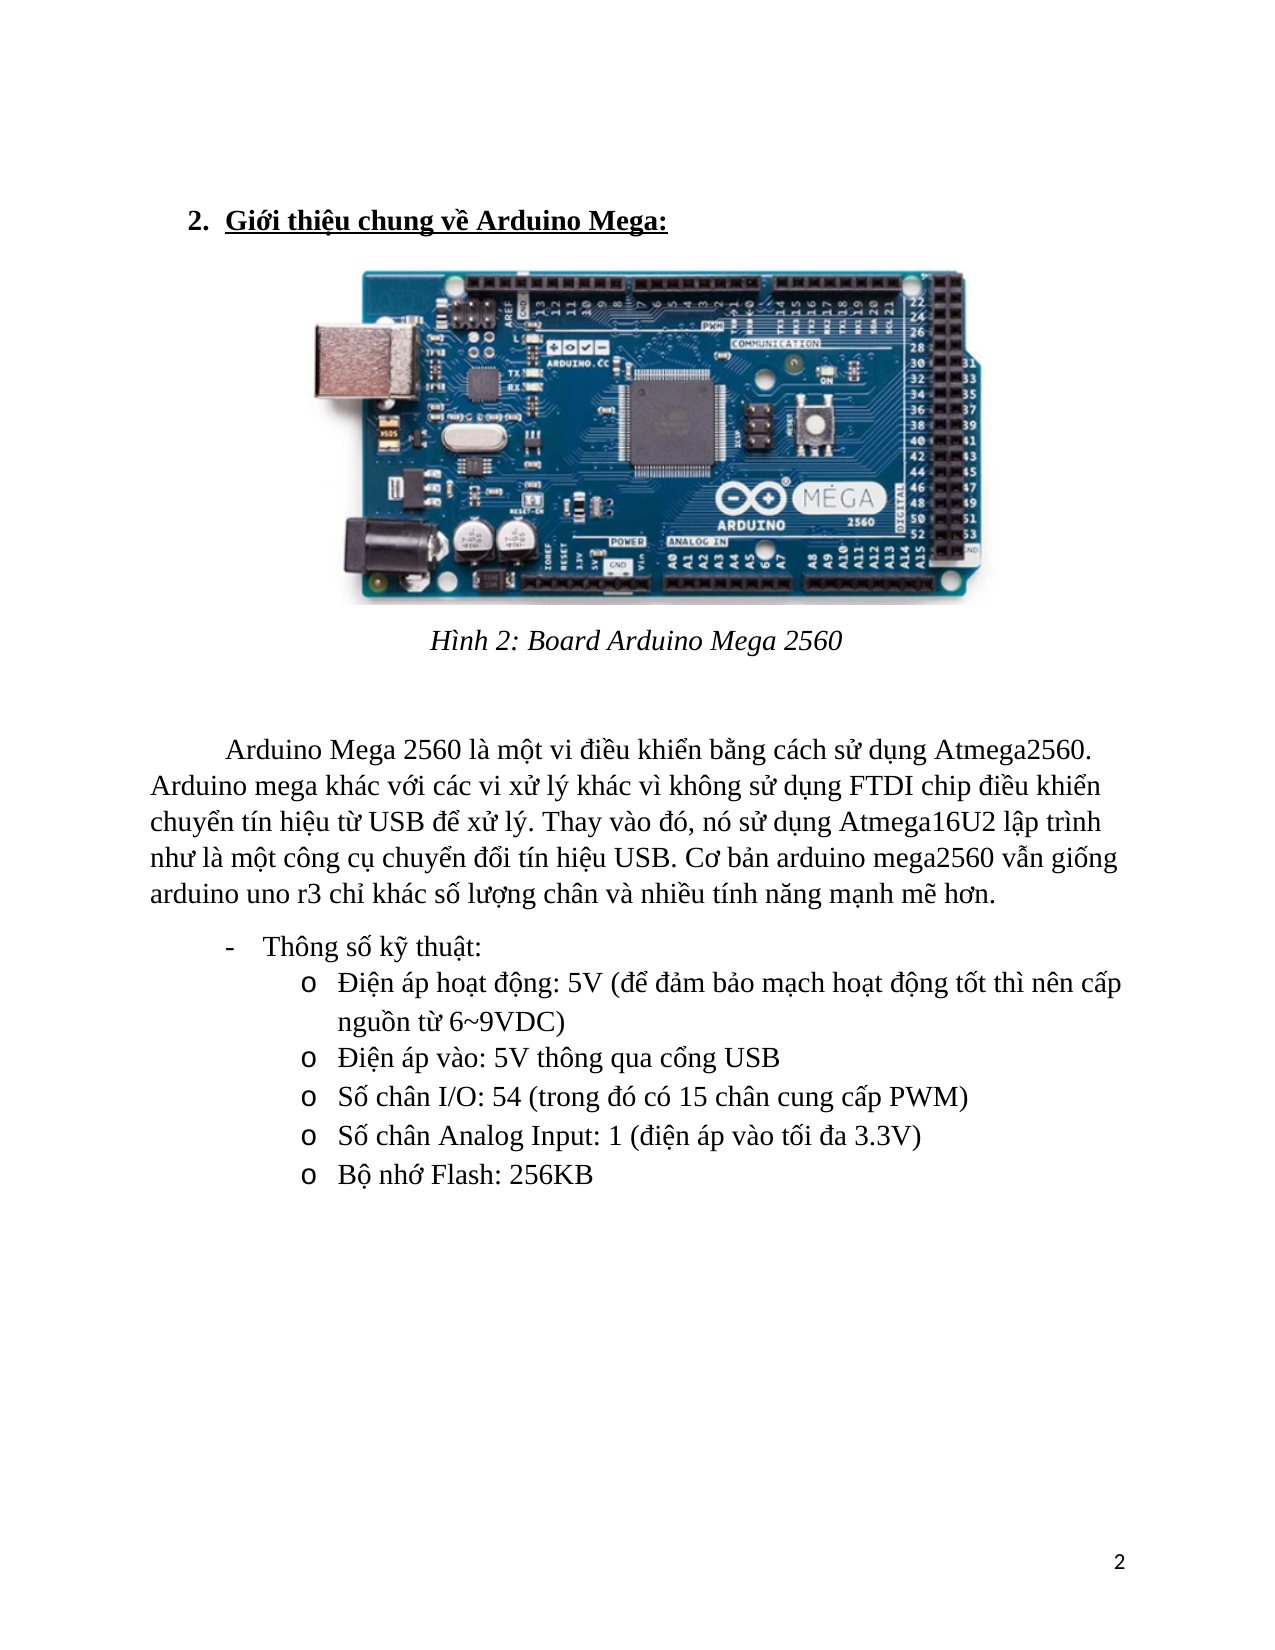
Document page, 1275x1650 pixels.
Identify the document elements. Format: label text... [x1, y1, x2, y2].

list Giới thiệu chung về Arduino Mega: [187, 203, 1125, 236]
list Điện áp hoạt động: 5V (để đảm bảo mạch hoạt động tốt thì nên cấp nguồn từ 6~9VDC) [300, 966, 1125, 1038]
list Điện áp vào: 5V thông qua cổng USB [300, 1040, 1125, 1076]
list Thông số kỹ thuật: [225, 929, 1125, 963]
list Số chân I/O: 54 (trong đó có 15 chân cung cấp PWM) [300, 1079, 1125, 1115]
text Arduino Mega 2560 là một vi điều khiển bằng cách sử dụng Atmega2560. Arduino mega khác với các vi xử lý khác vì không sử dụng FTDI chip điều khiển chuyển tín hiệu từ USB để xử lý. Thay vào đó, nó sử dụng Atmega16U2 lập trình như là một công cụ chuyển đổi tín hiệu USB. Cơ bản arduino mega2560 vẫn giống arduino uno r3 chỉ khác số lượng chân và nhiều tính năng mạnh mẽ hơn. [150, 732, 1125, 910]
text Hình 2: Board Arduino Mega 2560 [150, 623, 1125, 657]
picture [306, 255, 1007, 605]
list Số chân Analog Input: 1 (điện áp vào tối đa 3.3V) [300, 1118, 1125, 1154]
list Bộ nhớ Flash: 256KB [300, 1157, 1125, 1193]
